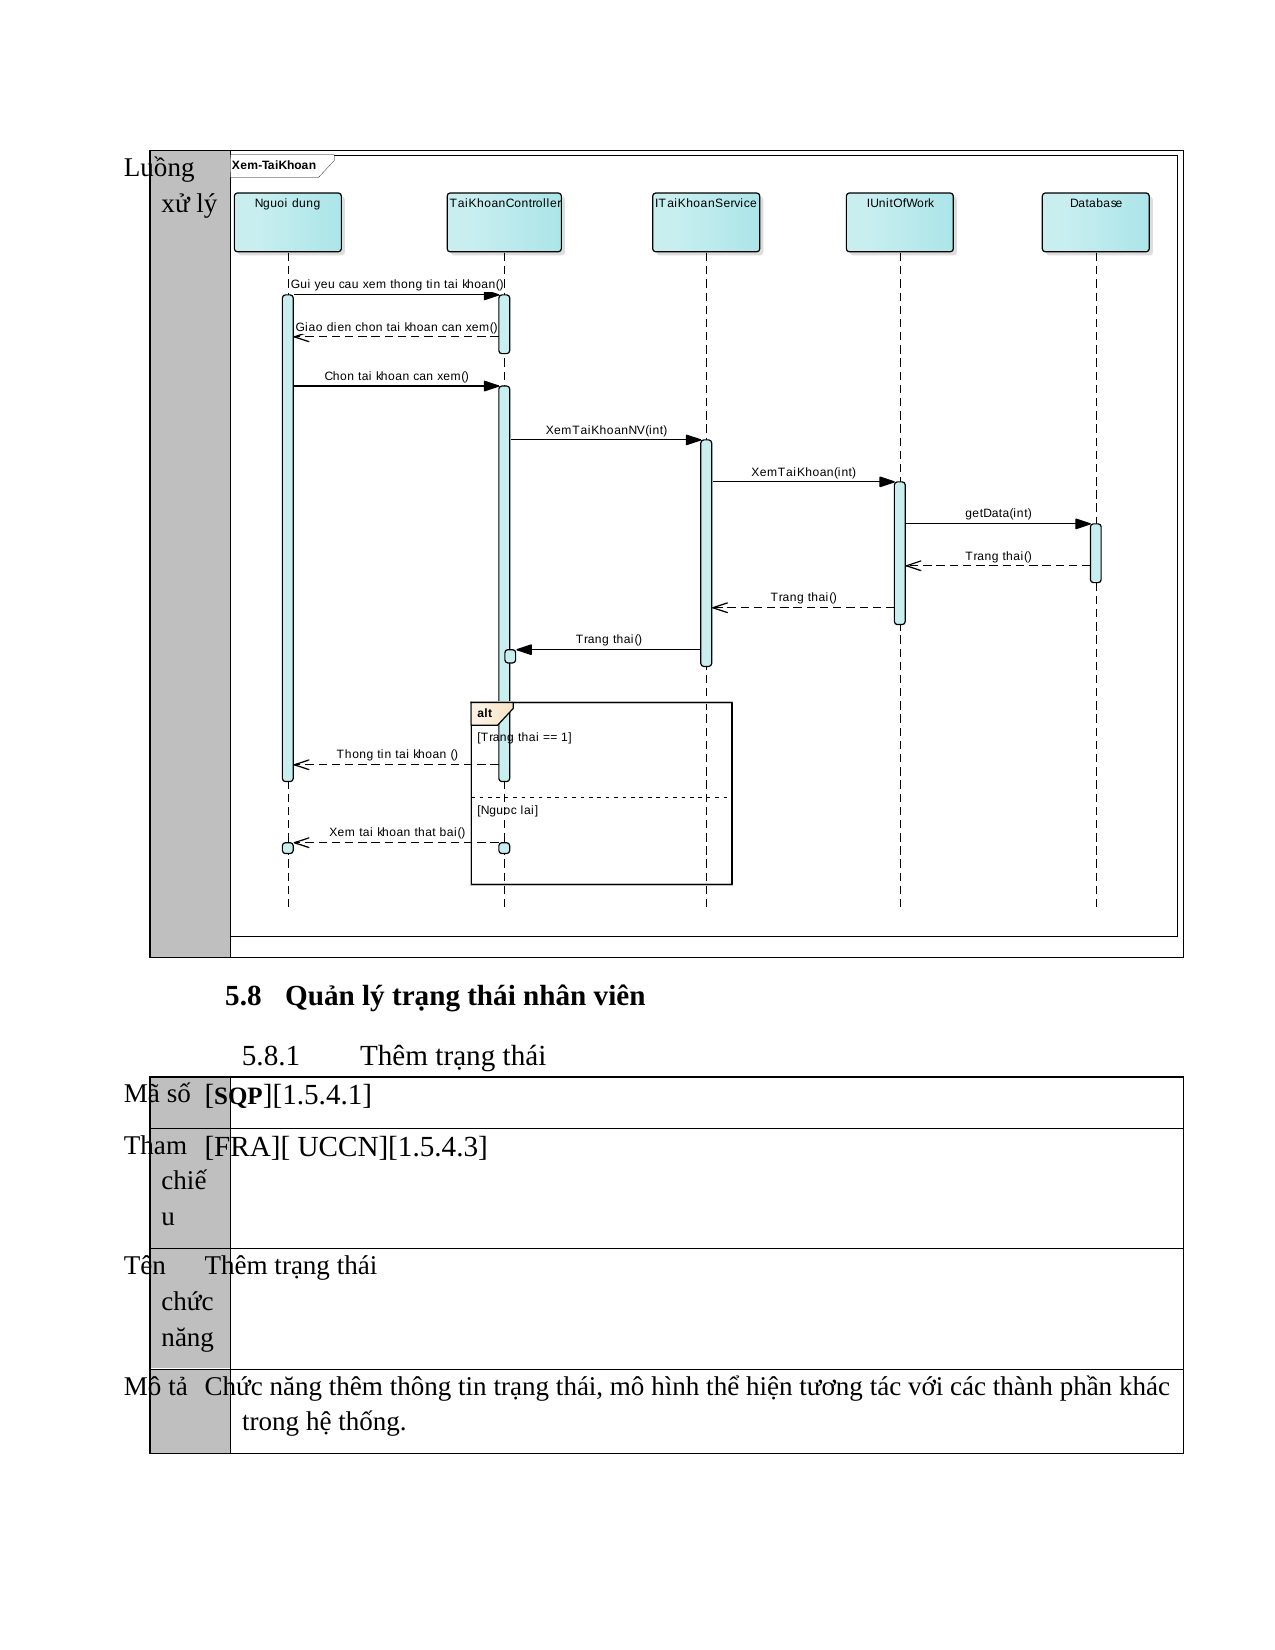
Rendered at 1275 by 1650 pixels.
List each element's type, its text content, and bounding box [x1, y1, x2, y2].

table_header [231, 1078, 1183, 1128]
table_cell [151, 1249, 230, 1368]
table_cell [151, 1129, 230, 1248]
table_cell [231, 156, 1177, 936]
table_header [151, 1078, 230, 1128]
text Quản lý trạng thái nhân viên [225, 978, 1125, 1012]
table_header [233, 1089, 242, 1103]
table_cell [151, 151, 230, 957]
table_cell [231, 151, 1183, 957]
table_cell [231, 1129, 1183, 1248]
text Thêm trạng thái [300, 1038, 1125, 1071]
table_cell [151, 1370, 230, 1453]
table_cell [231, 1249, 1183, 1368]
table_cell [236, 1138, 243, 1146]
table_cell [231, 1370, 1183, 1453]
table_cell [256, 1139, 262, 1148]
